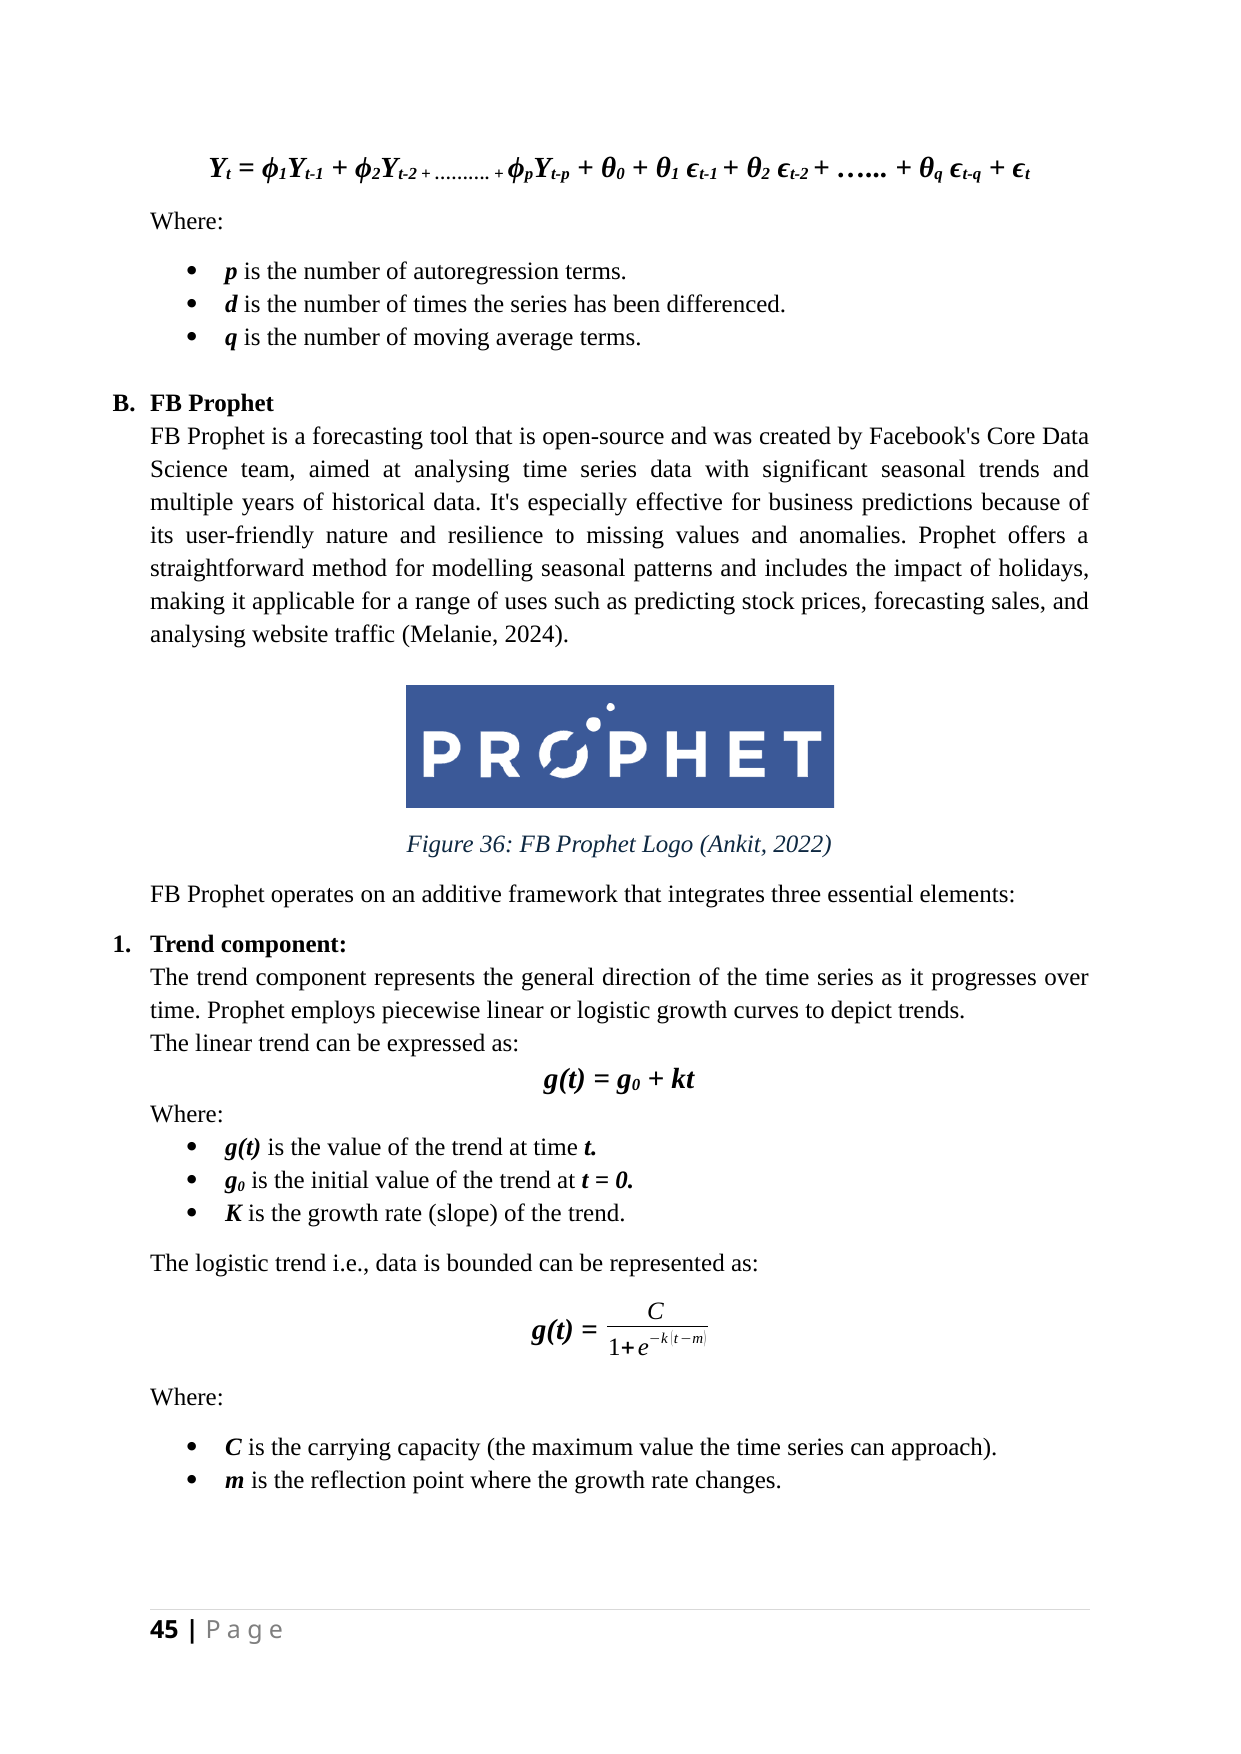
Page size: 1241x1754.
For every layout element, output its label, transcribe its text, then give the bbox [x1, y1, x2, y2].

list The linear trend can be expressed as: [150, 1028, 1090, 1057]
picture [406, 685, 835, 808]
list p is the number of autoregression terms. [187, 256, 1090, 284]
text g(t) = [150, 1298, 1090, 1361]
list d is the number of times the series has been differenced. [187, 289, 1090, 318]
list g0 is the initial value of the trend at t = 0. [187, 1165, 1090, 1194]
list FB Prophet is a forecasting tool that is open-source and was created by Facebook's Core Data Science team, aimed at analysing time series data with significant seasonal trends and multiple years of historical data. It's especially effective for business predictions because of its user-friendly nature and resilience to missing values and anomalies. Prophet offers a straightforward method for modelling seasonal patterns and includes the impact of holidays, making it applicable for a range of uses such as predicting stock prices, forecasting sales, and analysing website traffic . [150, 421, 1090, 648]
list Trend component: [112, 929, 1090, 957]
list The trend component represents the general direction of the time series as it progresses over time. Prophet employs piecewise linear or logistic growth curves to depict trends. [150, 962, 1090, 1023]
list C is the carrying capacity (the maximum value the time series can approach). [187, 1432, 1090, 1461]
list g(t) is the value of the trend at time t. [187, 1132, 1090, 1161]
list Yt = ϕ1Yt-1 + ϕ2Yt-2 + ………. + ϕpYt-p + θ0 + θ1 ϵt-1 + θ2 ϵt-2 + …... + θq ϵt-q + ϵt [150, 150, 1090, 183]
text Figure 36: FB Prophet Logo [150, 829, 1090, 858]
list q is the number of moving average terms. [187, 322, 1090, 351]
list Where: [150, 1099, 1090, 1128]
list K is the growth rate (slope) of the trend. [187, 1198, 1090, 1227]
list g(t) = g0 + kt [150, 1061, 1090, 1094]
text Where: [150, 206, 1090, 235]
text The logistic trend i.e., data is bounded can be represented as: [150, 1248, 1090, 1277]
text Where: [150, 1382, 1090, 1411]
list FB Prophet [112, 388, 1090, 417]
text FB Prophet operates on an additive framework that integrates three essential elements: [150, 879, 1090, 908]
list m is the reflection point where the growth rate changes. [187, 1465, 1090, 1494]
